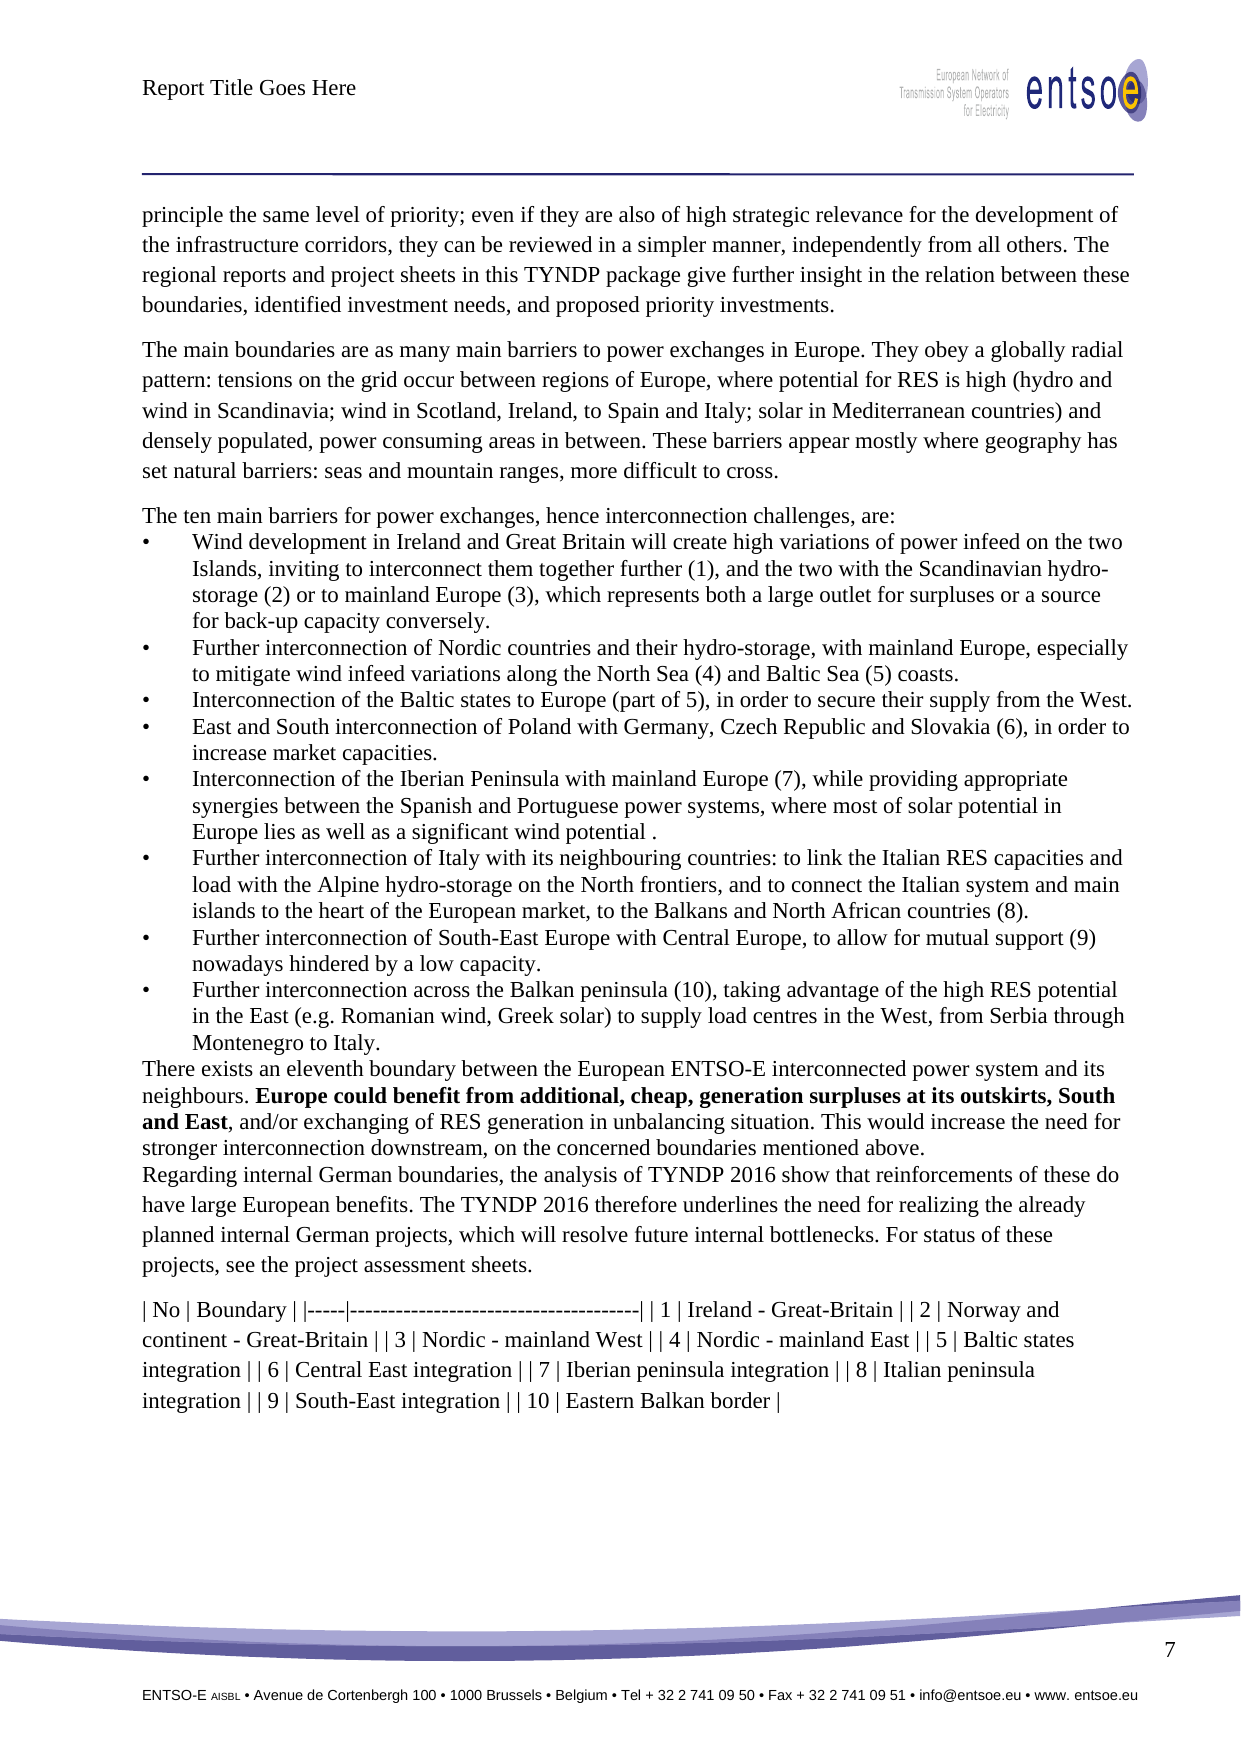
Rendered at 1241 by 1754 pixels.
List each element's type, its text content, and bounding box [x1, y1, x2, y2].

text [142, 201, 1134, 318]
list Further interconnection across the Balkan peninsula (10), taking advantage of the high RES potential in the East (e.g. Romanian wind, Greek solar) to supply load centres in the West, from Serbia through Montenegro to Italy. [142, 976, 1134, 1055]
list Interconnection of the Baltic states to Europe (part of 5), in order to secure their supply from the West. [142, 686, 1134, 713]
text | No | Boundary | |-----|--------------------------------------| | 1 | Ireland - Great-Britain | | 2 | Norway and continent - Great-Britain | | 3 | Nordic - mainland West | | 4 | Nordic - mainland East | | 5 | Baltic states integration | | 6 | Central East integration | | 7 | Iberian peninsula integration | | 8 | Italian peninsula integration | | 9 | South-East integration | | 10 | Eastern Balkan border | [142, 1296, 1134, 1413]
list Further interconnection of Nordic countries and their hydro-storage, with mainland Europe, especially to mitigate wind infeed variations along the North Sea (4) and Baltic Sea (5) coasts. [142, 634, 1134, 686]
list Interconnection of the Iberian Peninsula with mainland Europe (7), while providing appropriate synergies between the Spanish and Portuguese power systems, where most of solar potential in Europe lies as well as a significant wind potential . [142, 765, 1134, 844]
text The main boundaries are as many main barriers to power exchanges in Europe. They obey a globally radial pattern: tensions on the grid occur between regions of Europe, where potential for RES is high (hydro and wind in Scandinavia; wind in Scotland, Ireland, to Spain and Italy; solar in Mediterranean countries) and densely populated, power consuming areas in between. These barriers appear mostly where geography has set natural barriers: seas and mountain ranges, more difficult to cross. [142, 336, 1134, 483]
text Regarding internal German boundaries, the analysis of TYNDP 2016 show that reinforcements of these do have large European benefits. The TYNDP 2016 therefore underlines the need for realizing the already planned internal German projects, which will resolve future internal bottlenecks. For status of these projects, see the project assessment sheets. [142, 1161, 1134, 1278]
list Wind development in Ireland and Great Britain will create high variations of power infeed on the two Islands, inviting to interconnect them together further (1), and the two with the Scandinavian hydro-storage (2) or to mainland Europe (3), which represents both a large outlet for surpluses or a source for back-up capacity conversely. [142, 528, 1134, 634]
list Further interconnection of South-East Europe with Central Europe, to allow for mutual support (9) nowadays hindered by a low capacity. [142, 923, 1134, 976]
list East and South interconnection of Poland with Germany, Czech Republic and Slovakia (6), in order to increase market capacities. [142, 713, 1134, 765]
list Further interconnection of Italy with its neighbouring countries: to link the Italian RES capacities and load with the Alpine hydro-storage on the North frontiers, and to connect the Italian system and main islands to the heart of the European market, to the Balkans and North African countries (8). [142, 844, 1134, 923]
